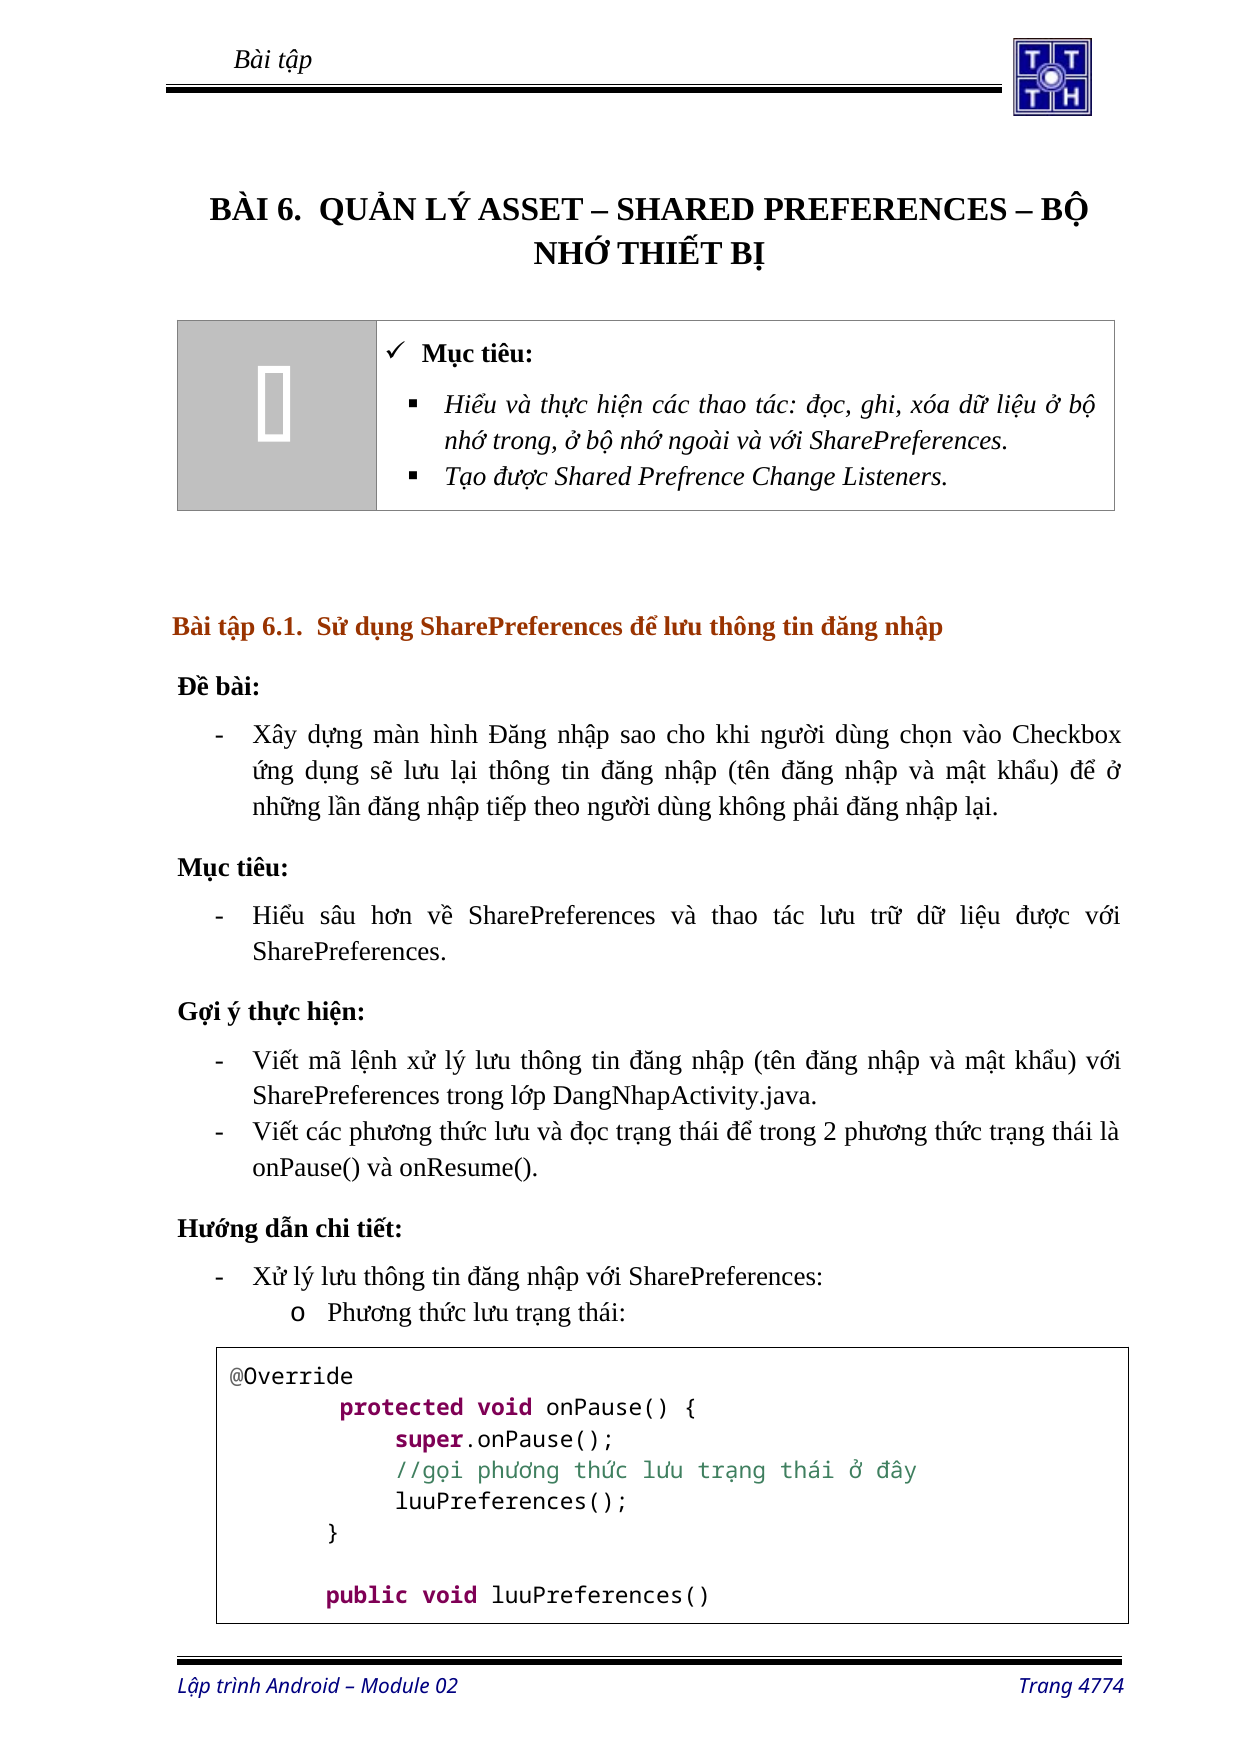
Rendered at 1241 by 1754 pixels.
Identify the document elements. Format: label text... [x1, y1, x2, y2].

list Xử lý lưu thông tin đăng nhập với SharePreferences: [214, 1260, 1122, 1291]
table_header Mục tiêu: Hiểu và thực hiện các thao tác: đọc, ghi, xóa dữ liệu ở bộ nhớ trong, ở bộ nhớ ngoài và với SharePreferences. Tạo được Shared Prefrence Change Listeners. [377, 321, 1114, 510]
text @Override [217, 1348, 1128, 1378]
list Hiểu sâu hơn về SharePreferences và thao tác lưu trữ dữ liệu được với SharePreferences. [214, 899, 1122, 966]
text //gọi phương thức lưu trạng thái ở đây [217, 1440, 1128, 1472]
list Viết mã lệnh xử lý lưu thông tin đăng nhập (tên đăng nhập và mật khẩu) với SharePreferences trong lớp DangNhapActivity.java. [214, 1044, 1122, 1111]
text Hướng dẫn chi tiết: [177, 1212, 1122, 1243]
text Gợi ý thực hiện: [177, 996, 1122, 1027]
text QUẢN LÝ ASSET – SHARED PREFERENCES – BỘ NHỚ THIẾT BỊ [177, 189, 1122, 272]
text Sử dụng SharePreferences để lưu thông tin đăng nhập [172, 610, 1122, 641]
list Phương thức lưu trạng thái: [289, 1296, 1122, 1329]
picture [1013, 38, 1092, 116]
text luuPreferences(); [217, 1472, 1128, 1503]
text } [217, 1503, 1128, 1548]
table_header [178, 321, 376, 510]
list Xây dựng màn hình Đăng nhập sao cho khi người dùng chọn vào Checkbox ứng dụng sẽ lưu lại thông tin đăng nhập (tên đăng nhập và mật khẩu) để ở những lần đăng nhập tiếp theo người dùng không phải đăng nhập lại. [214, 719, 1122, 821]
text public void luuPreferences() [217, 1565, 1128, 1623]
list Viết các phương thức lưu và đọc trạng thái để trong 2 phương thức trạng thái là onPause() và onResume(). [214, 1115, 1122, 1182]
text Đề bài: [177, 670, 1122, 702]
text protected void onPause() { [217, 1378, 1128, 1409]
text Mục tiêu: [177, 851, 1122, 882]
text super.onPause(); [217, 1409, 1128, 1440]
